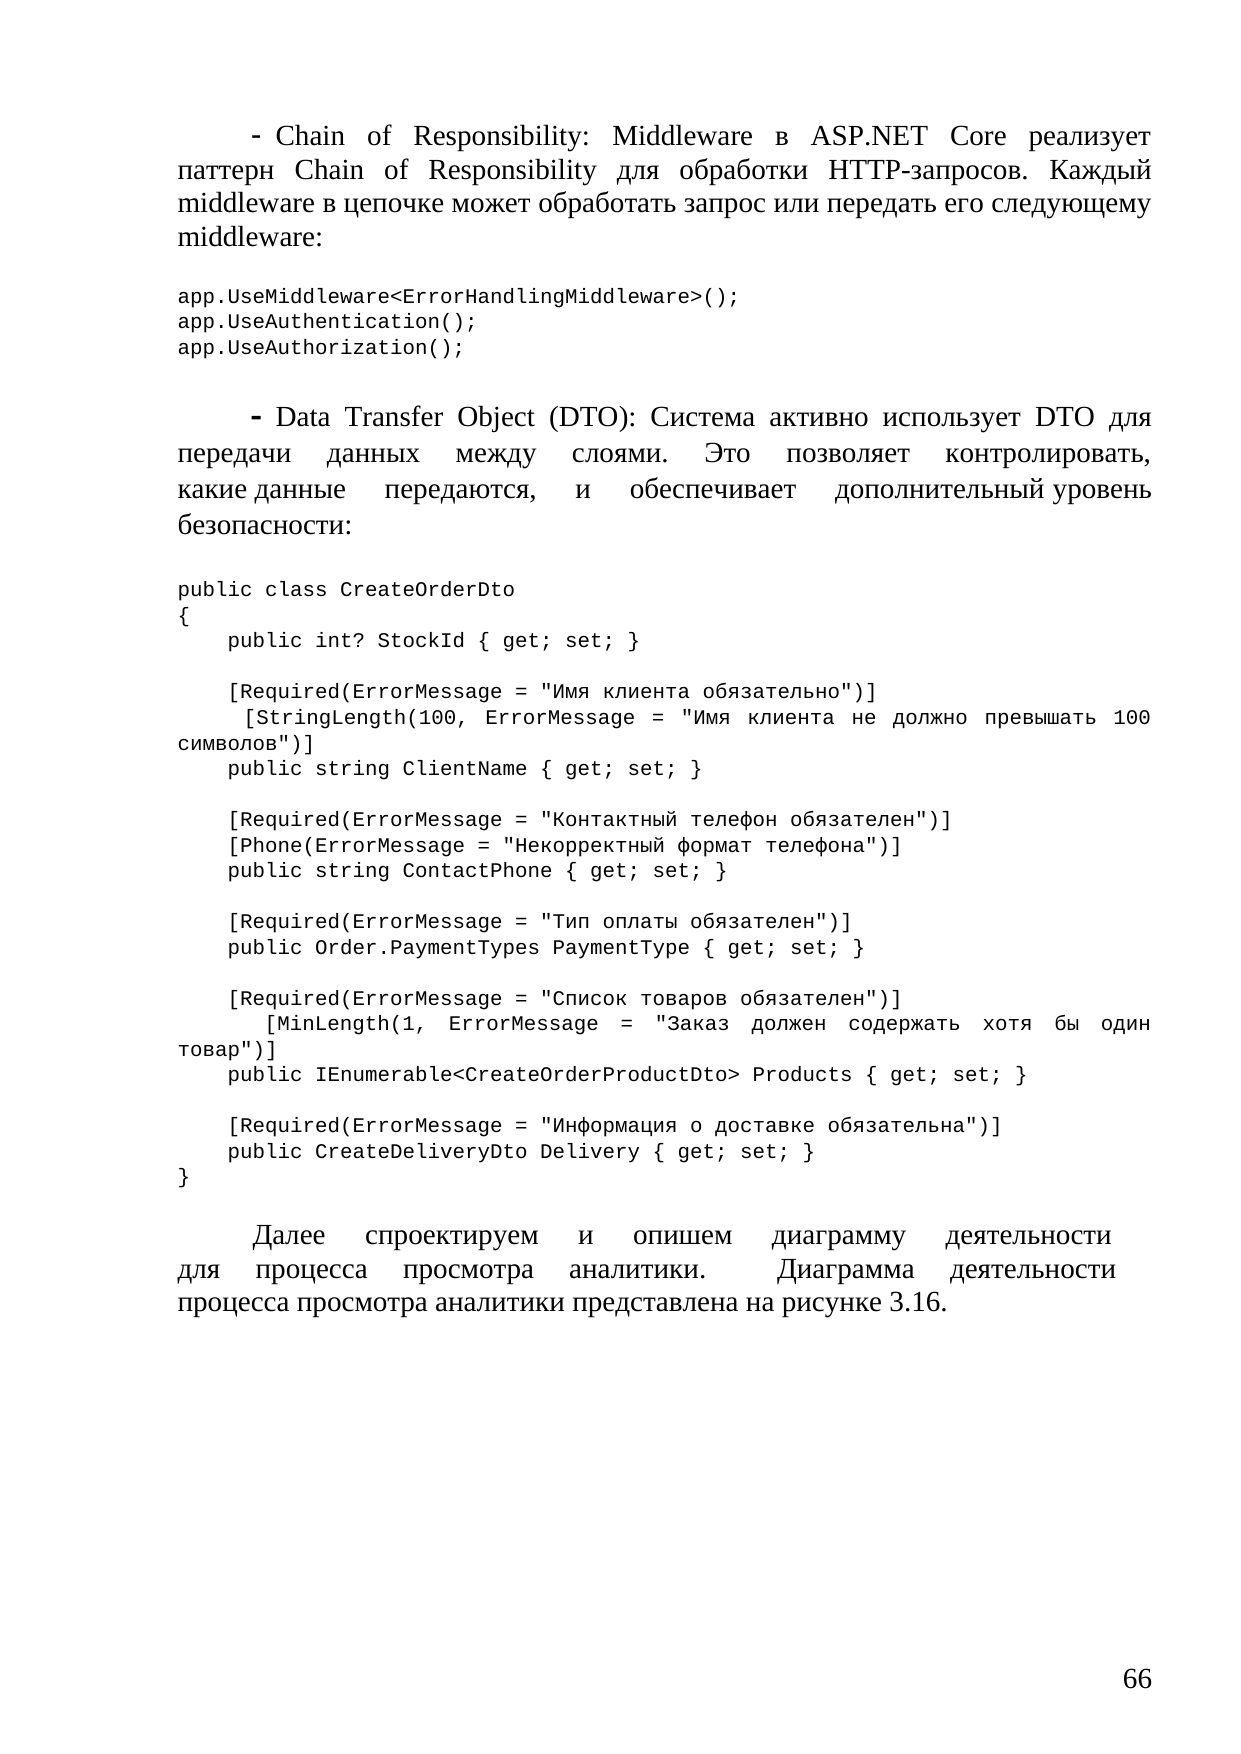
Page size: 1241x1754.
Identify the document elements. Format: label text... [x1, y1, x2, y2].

text } [177, 1166, 1152, 1190]
text Далее спроектируем и опишем диаграмму деятельности для процесса просмотра аналитики. Диаграмма деятельности процесса просмотра аналитики представлена на рисунке 3.16. [177, 1217, 1152, 1318]
text public string ContactPhone { get; set; } [177, 860, 1152, 884]
text public IEnumerable<CreateOrderProductDto> Products { get; set; } [177, 1064, 1152, 1088]
text { [177, 605, 1152, 629]
text [Required(ErrorMessage = "Список товаров обязателен")] [177, 988, 1152, 1011]
list Data Transfer Object (DTO): Система активно использует DTO для передачи данных между слоями. Это позволяет контролировать, какие данные передаются, и обеспечивает дополнительный уровень безопасности: [177, 399, 1152, 541]
text [Required(ErrorMessage = "Имя клиента обязательно")] [177, 682, 1152, 705]
text public CreateDeliveryDto Delivery { get; set; } [177, 1141, 1152, 1164]
text public Order.PaymentTypes PaymentType { get; set; } [177, 937, 1152, 960]
text [Required(ErrorMessage = "Информация о доставке обязательна")] [177, 1115, 1152, 1139]
list Chain of Responsibility: Middleware в ASP.NET Core реализует паттерн Chain of Responsibility для обработки HTTP-запросов. Каждый middleware в цепочке может обработать запрос или передать его следующему middleware: [177, 118, 1152, 252]
text [MinLength(1, ErrorMessage = "Заказ должен содержать хотя бы один товар")] [177, 1013, 1152, 1062]
text app.UseAuthorization(); [177, 337, 1152, 361]
text public class CreateOrderDto [177, 579, 1152, 603]
text [Required(ErrorMessage = "Тип оплаты обязателен")] [177, 911, 1152, 935]
text [Phone(ErrorMessage = "Некорректный формат телефона")] [177, 835, 1152, 858]
text app.UseMiddleware<ErrorHandlingMiddleware>(); [177, 286, 1152, 309]
text app.UseAuthentication(); [177, 311, 1152, 335]
text [Required(ErrorMessage = "Контактный телефон обязателен")] [177, 809, 1152, 833]
text public int? StockId { get; set; } [177, 631, 1152, 654]
text public string ClientName { get; set; } [177, 758, 1152, 782]
text [StringLength(100, ErrorMessage = "Имя клиента не должно превышать 100 символов")] [177, 707, 1152, 756]
